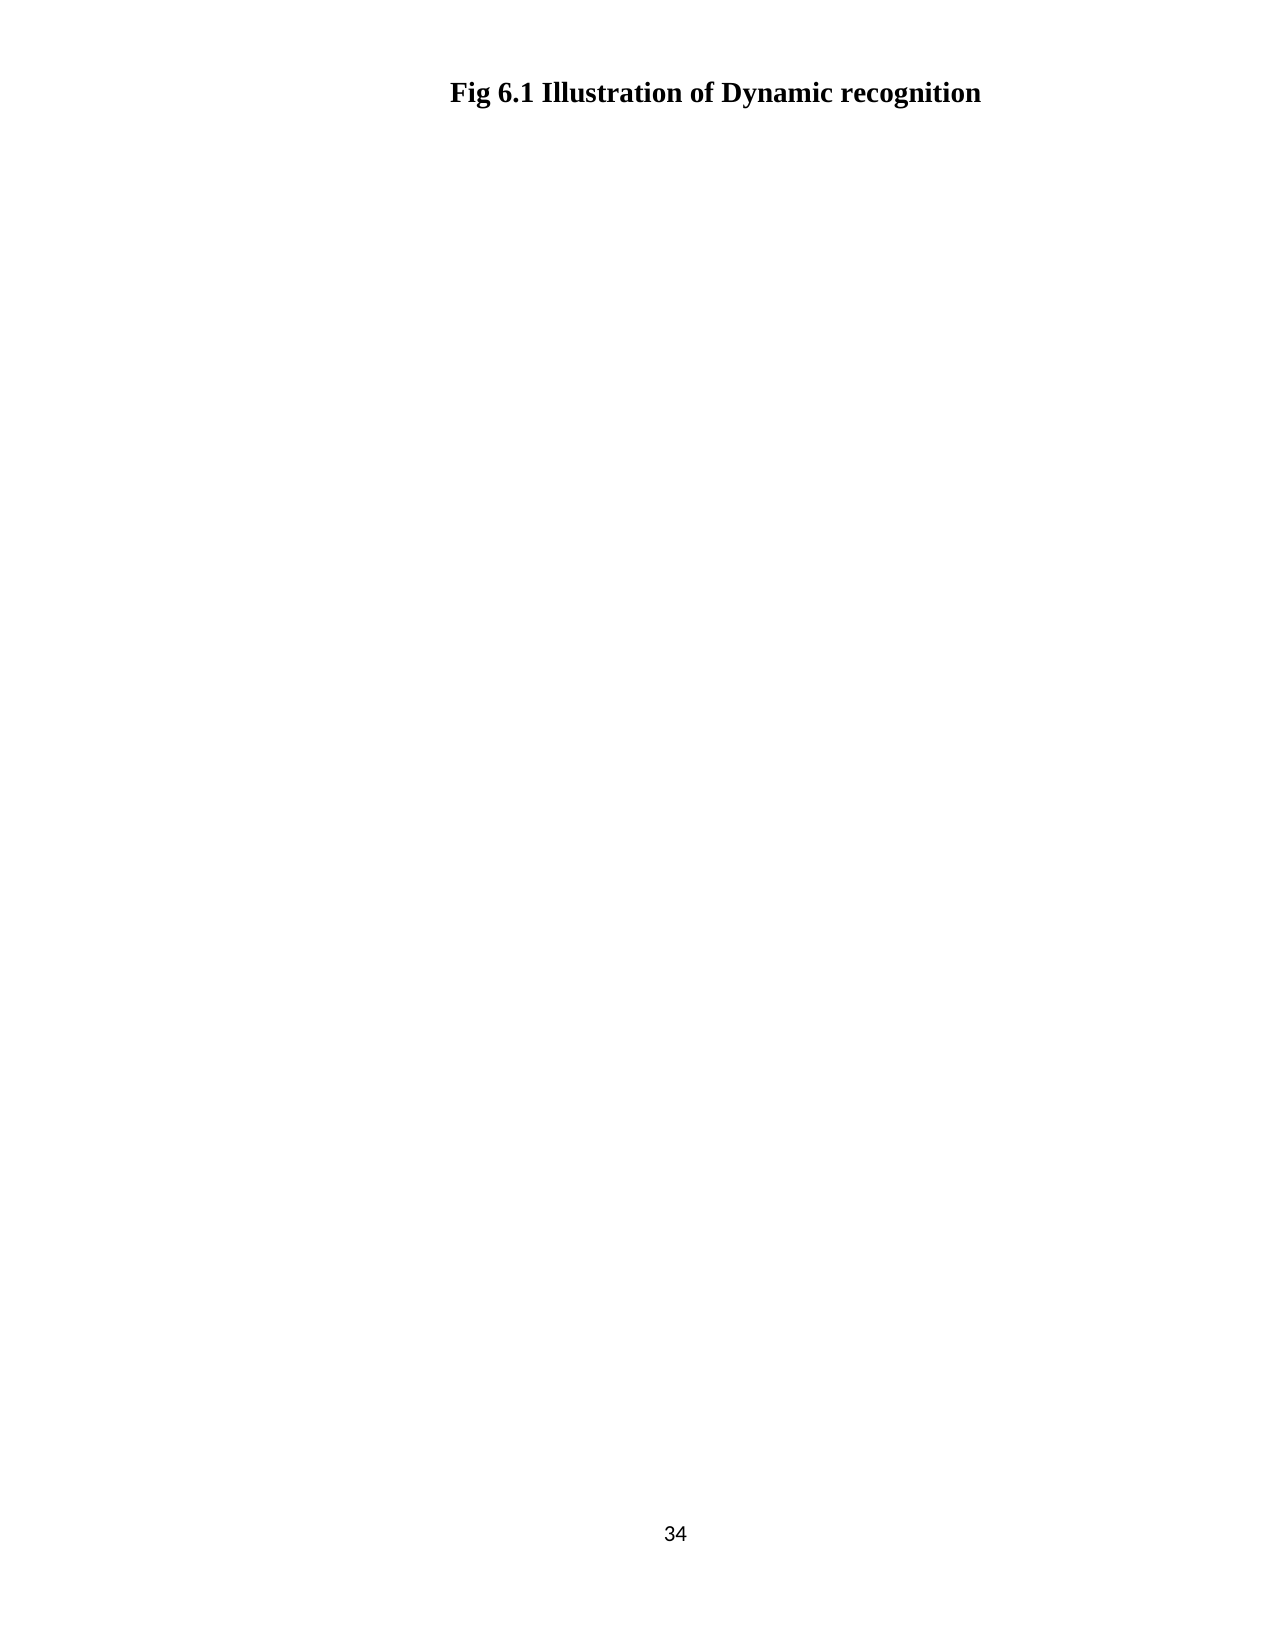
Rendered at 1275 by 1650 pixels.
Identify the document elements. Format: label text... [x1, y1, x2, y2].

text Fig 6.1 Illustration of Dynamic recognition [375, 75, 1200, 108]
